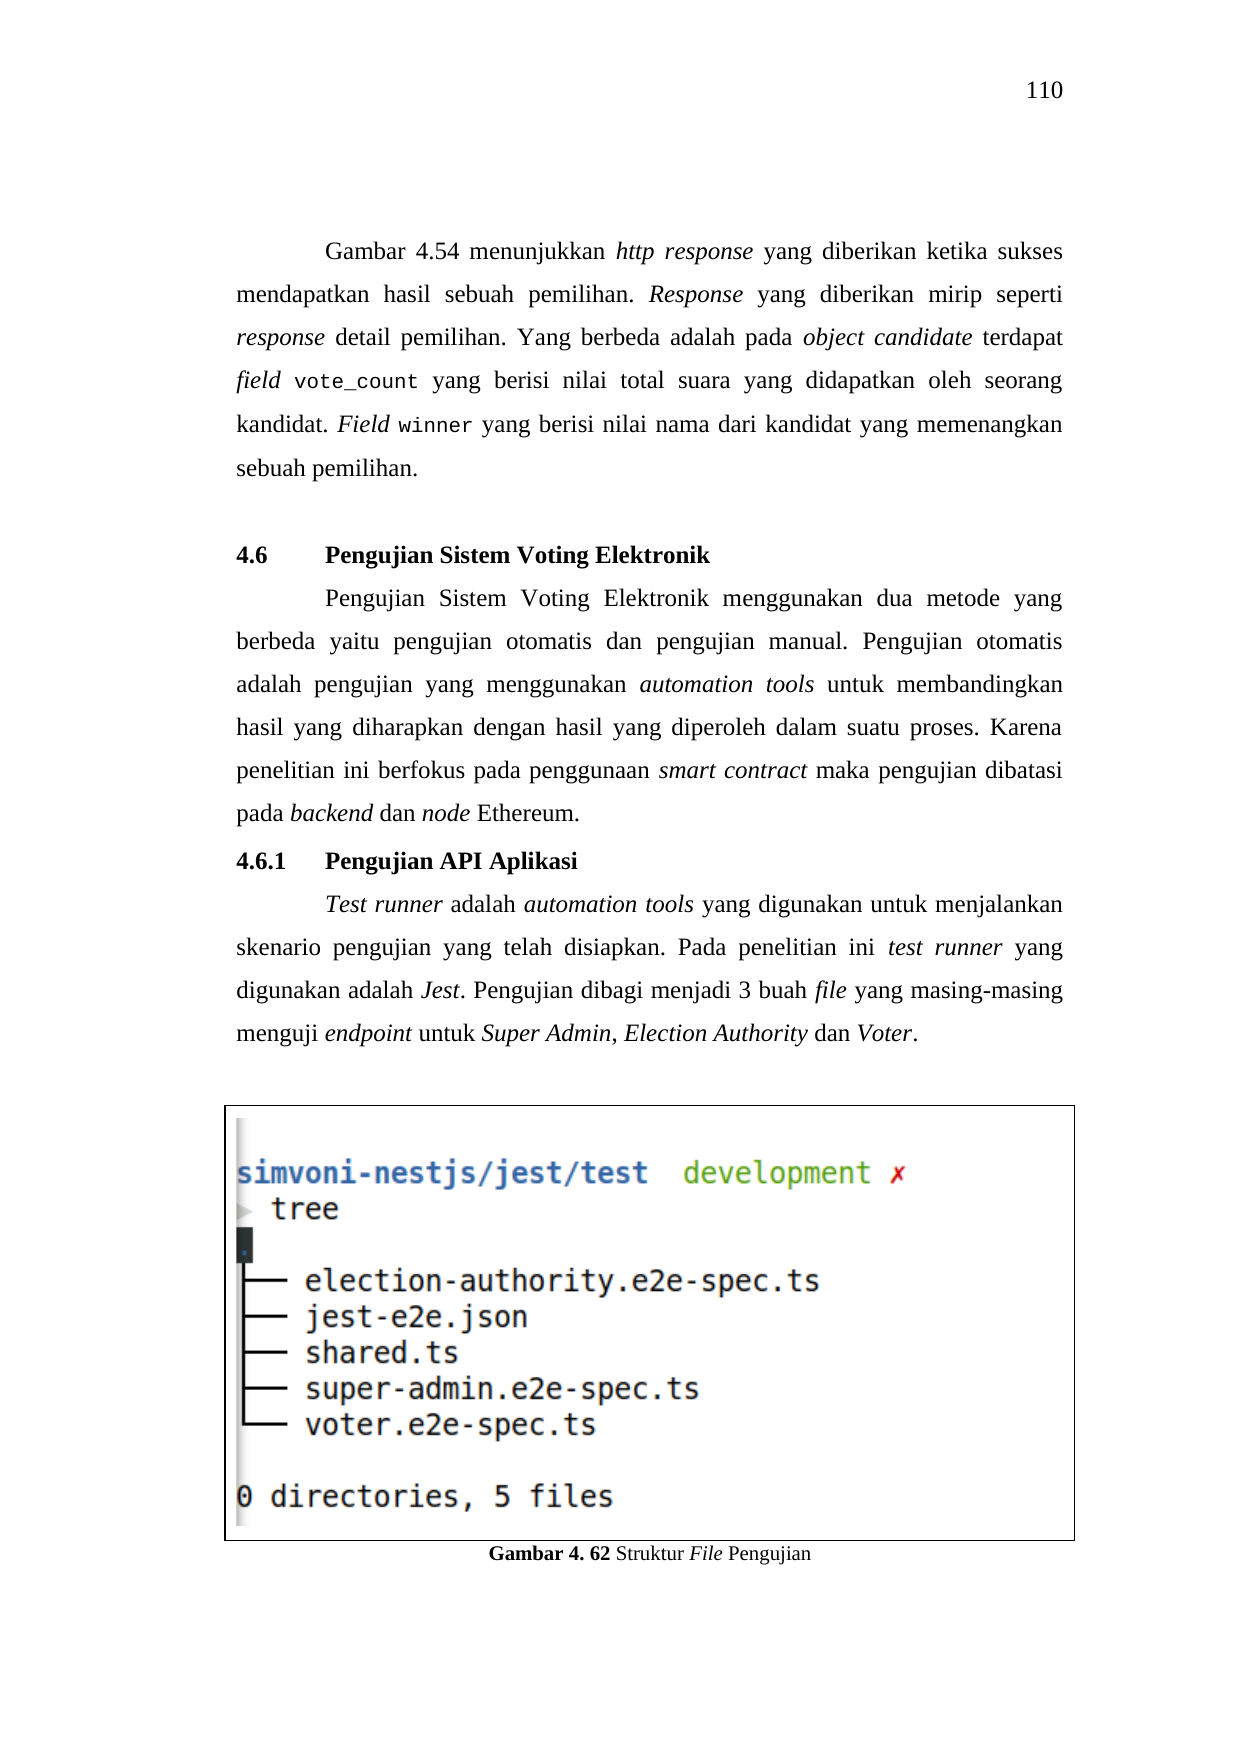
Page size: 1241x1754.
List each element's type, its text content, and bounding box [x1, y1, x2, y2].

text Pengujian Sistem Voting Elektronik menggunakan dua metode yang berbeda yaitu pengujian otomatis dan pengujian manual. Pengujian otomatis adalah pengujian yang menggunakan automation tools untuk membandingkan hasil yang diharapkan dengan hasil yang diperoleh dalam suatu proses. Karena penelitian ini berfokus pada penggunaan smart contract maka pengujian dibatasi pada backend dan node Ethereum. [236, 583, 1063, 827]
table_header [226, 1106, 1074, 1540]
subtitle Pengujian API Aplikasi [236, 846, 1063, 874]
subtitle Pengujian Sistem Voting Elektronik [236, 540, 1063, 568]
text Test runner adalah automation tools yang digunakan untuk menjalankan skenario pengujian yang telah disiapkan. Pada penelitian ini test runner yang digunakan adalah Jest. Pengujian dibagi menjadi 3 buah file yang masing-masing menguji endpoint untuk Super Admin, Election Authority dan Voter. [236, 889, 1063, 1047]
text Gambar 4.54 menunjukkan http response yang diberikan ketika sukses mendapatkan hasil sebuah pemilihan. Response yang diberikan mirip seperti response detail pemilihan. Yang berbeda adalah pada object candidate terdapat field vote_count yang berisi nilai total suara yang didapatkan oleh seorang kandidat. Field winner yang berisi nilai nama dari kandidat yang memenangkan sebuah pemilihan. [236, 236, 1063, 482]
text Gambar 4. 62 Struktur File Pengujian [236, 1541, 1063, 1565]
picture [236, 1118, 949, 1526]
